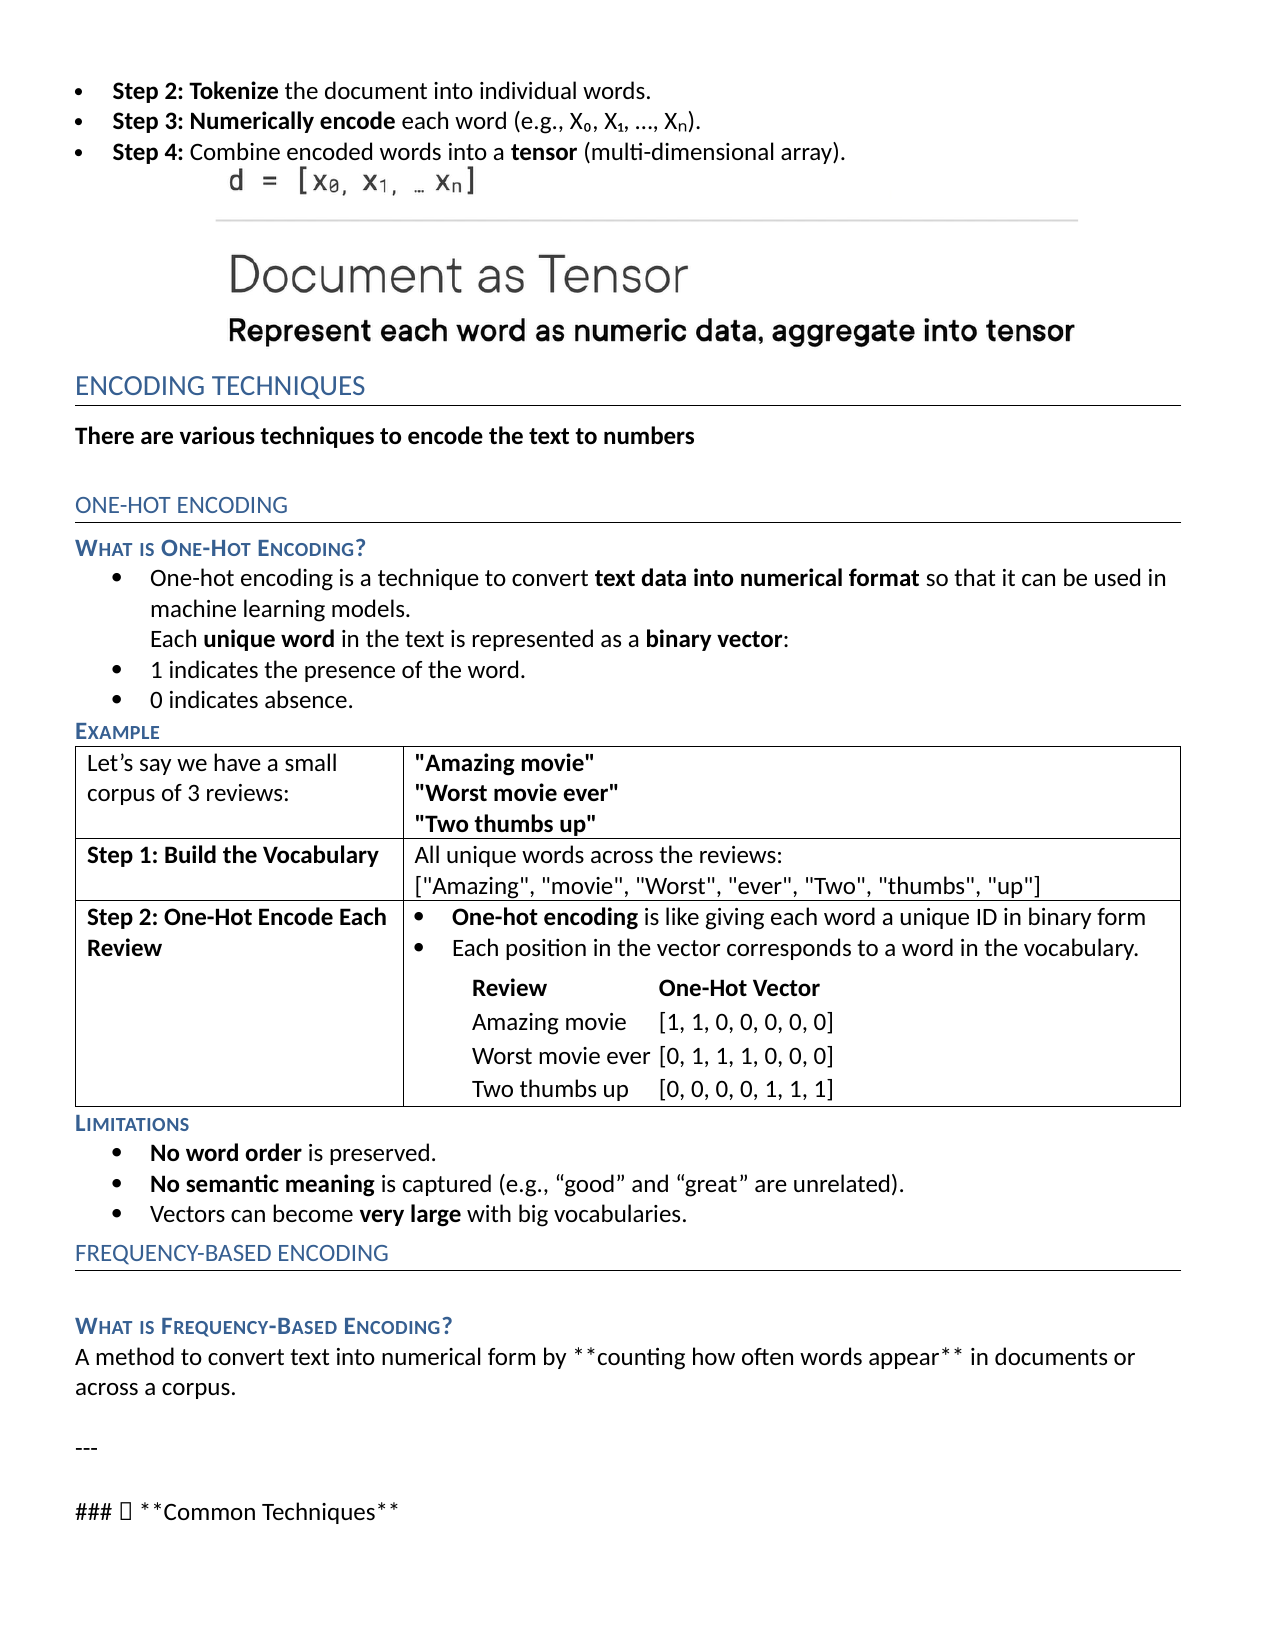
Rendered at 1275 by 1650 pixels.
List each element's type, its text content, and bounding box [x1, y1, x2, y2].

text Limitations [75, 1107, 1181, 1137]
list Step 3: Numerically encode each word (e.g., X₀, X₁, …, Xₙ). [75, 106, 1181, 136]
list 0 indicates absence. [112, 685, 1181, 715]
table_header Let’s say we have a small corpus of 3 reviews: [76, 747, 403, 838]
list No word order is preserved. [112, 1137, 1181, 1168]
list One-hot encoding is a technique to convert text data into numerical format so that it can be used in machine learning models. Each unique word in the text is represented as a binary vector: [112, 563, 1181, 654]
text What is One-Hot Encoding? [75, 532, 1181, 563]
table_cell One-hot encoding is like giving each word a unique ID in binary form Each position in the vector corresponds to a word in the vocabulary. [404, 901, 1180, 1106]
table_header "Amazing movie" "Worst movie ever" "Two thumbs up" [404, 747, 1180, 838]
table_cell Step 1: Build the Vocabulary [76, 839, 403, 900]
list No semantic meaning is captured (e.g., “good” and “great” are unrelated). [112, 1168, 1181, 1198]
list Vectors can become very large with big vocabularies. [112, 1198, 1181, 1229]
table_cell Step 2: One-Hot Encode Each Review [76, 901, 403, 1106]
picture [215, 166, 1079, 351]
list 1 indicates the presence of the word. [112, 654, 1181, 685]
list Step 2: Tokenize the document into individual words. [75, 75, 1181, 106]
list Step 4: Combine encoded words into a tensor (multi-dimensional array). [75, 136, 1181, 167]
text A method to convert text into numerical form by **counting how often words appear** in documents or across a corpus. [75, 1341, 1181, 1402]
text What is Frequency-Based Encoding? [75, 1310, 1181, 1341]
table_cell All unique words across the reviews: ["Amazing", "movie", "Worst", "ever", "Two", "thumbs", "up"] [404, 839, 1180, 900]
text ### 🔸 **Common Techniques** [75, 1493, 1181, 1528]
text --- [75, 1432, 1181, 1463]
subtitle FREQUENCY-BASED ENCODING [75, 1237, 1181, 1270]
text There are various techniques to encode the text to numbers [75, 420, 1181, 450]
text Example [75, 715, 1181, 746]
subtitle ENCODING TECHNIQUES [75, 367, 1181, 405]
subtitle ONE-HOT ENCODING [75, 489, 1181, 522]
